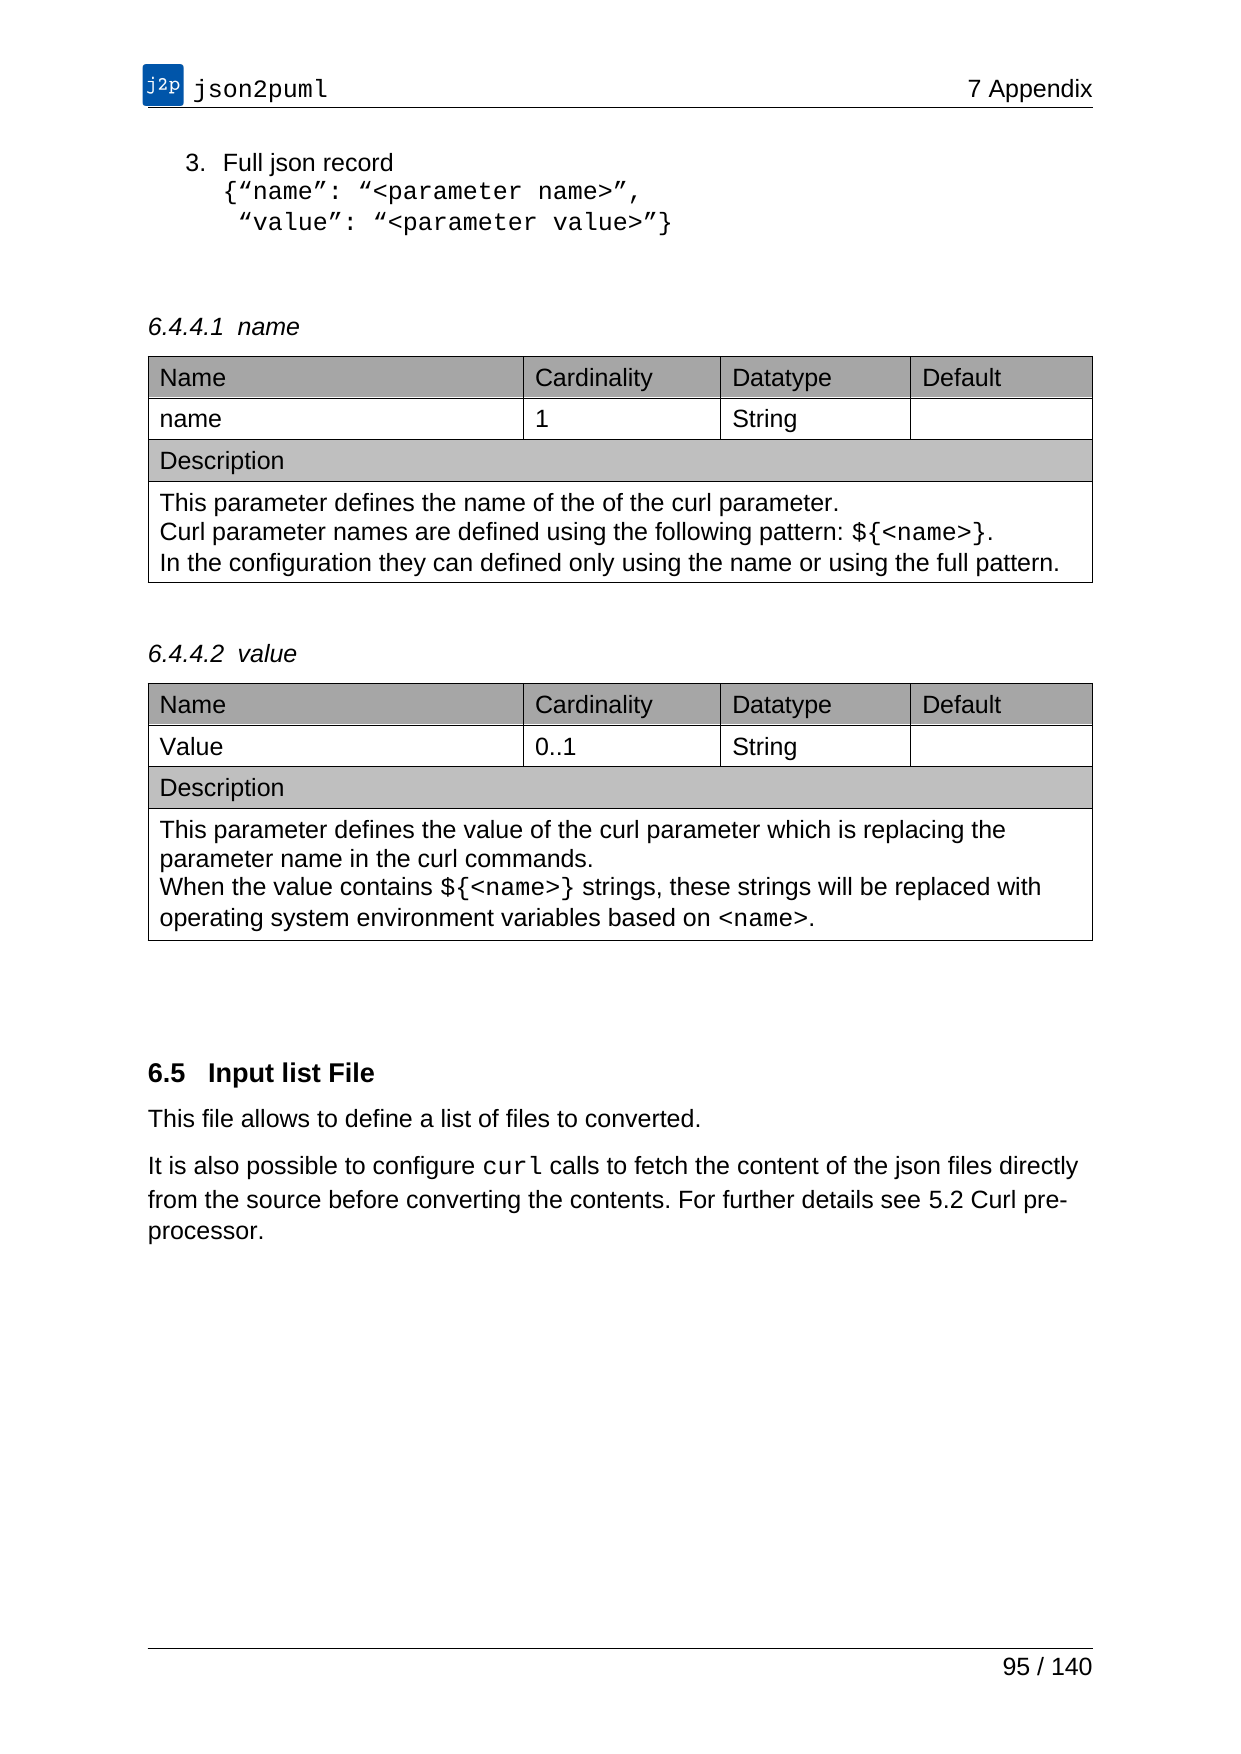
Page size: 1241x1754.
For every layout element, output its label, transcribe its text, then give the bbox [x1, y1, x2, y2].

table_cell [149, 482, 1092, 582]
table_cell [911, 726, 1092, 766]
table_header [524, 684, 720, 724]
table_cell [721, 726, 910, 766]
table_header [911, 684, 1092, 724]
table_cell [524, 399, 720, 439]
text This file allows to define a list of files to converted. [148, 1104, 1093, 1132]
text It is also possible to configure curl calls to fetch the content of the json files directly from the source before converting the contents. For further details see 5.2 Curl pre-processor. [148, 1151, 1093, 1244]
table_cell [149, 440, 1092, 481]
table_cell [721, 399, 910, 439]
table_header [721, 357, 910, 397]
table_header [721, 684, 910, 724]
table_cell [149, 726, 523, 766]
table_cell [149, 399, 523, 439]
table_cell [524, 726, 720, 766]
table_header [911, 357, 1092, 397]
list Full json record {“name”: “<parameter name>”, “value”: “<parameter value>”} [185, 148, 1093, 237]
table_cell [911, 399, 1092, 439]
subtitle Input list File [148, 1057, 1093, 1089]
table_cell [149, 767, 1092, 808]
picture [142, 64, 184, 106]
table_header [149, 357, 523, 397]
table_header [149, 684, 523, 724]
subtitle value [148, 639, 1093, 668]
subtitle name [148, 312, 1093, 341]
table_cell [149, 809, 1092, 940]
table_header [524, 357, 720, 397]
